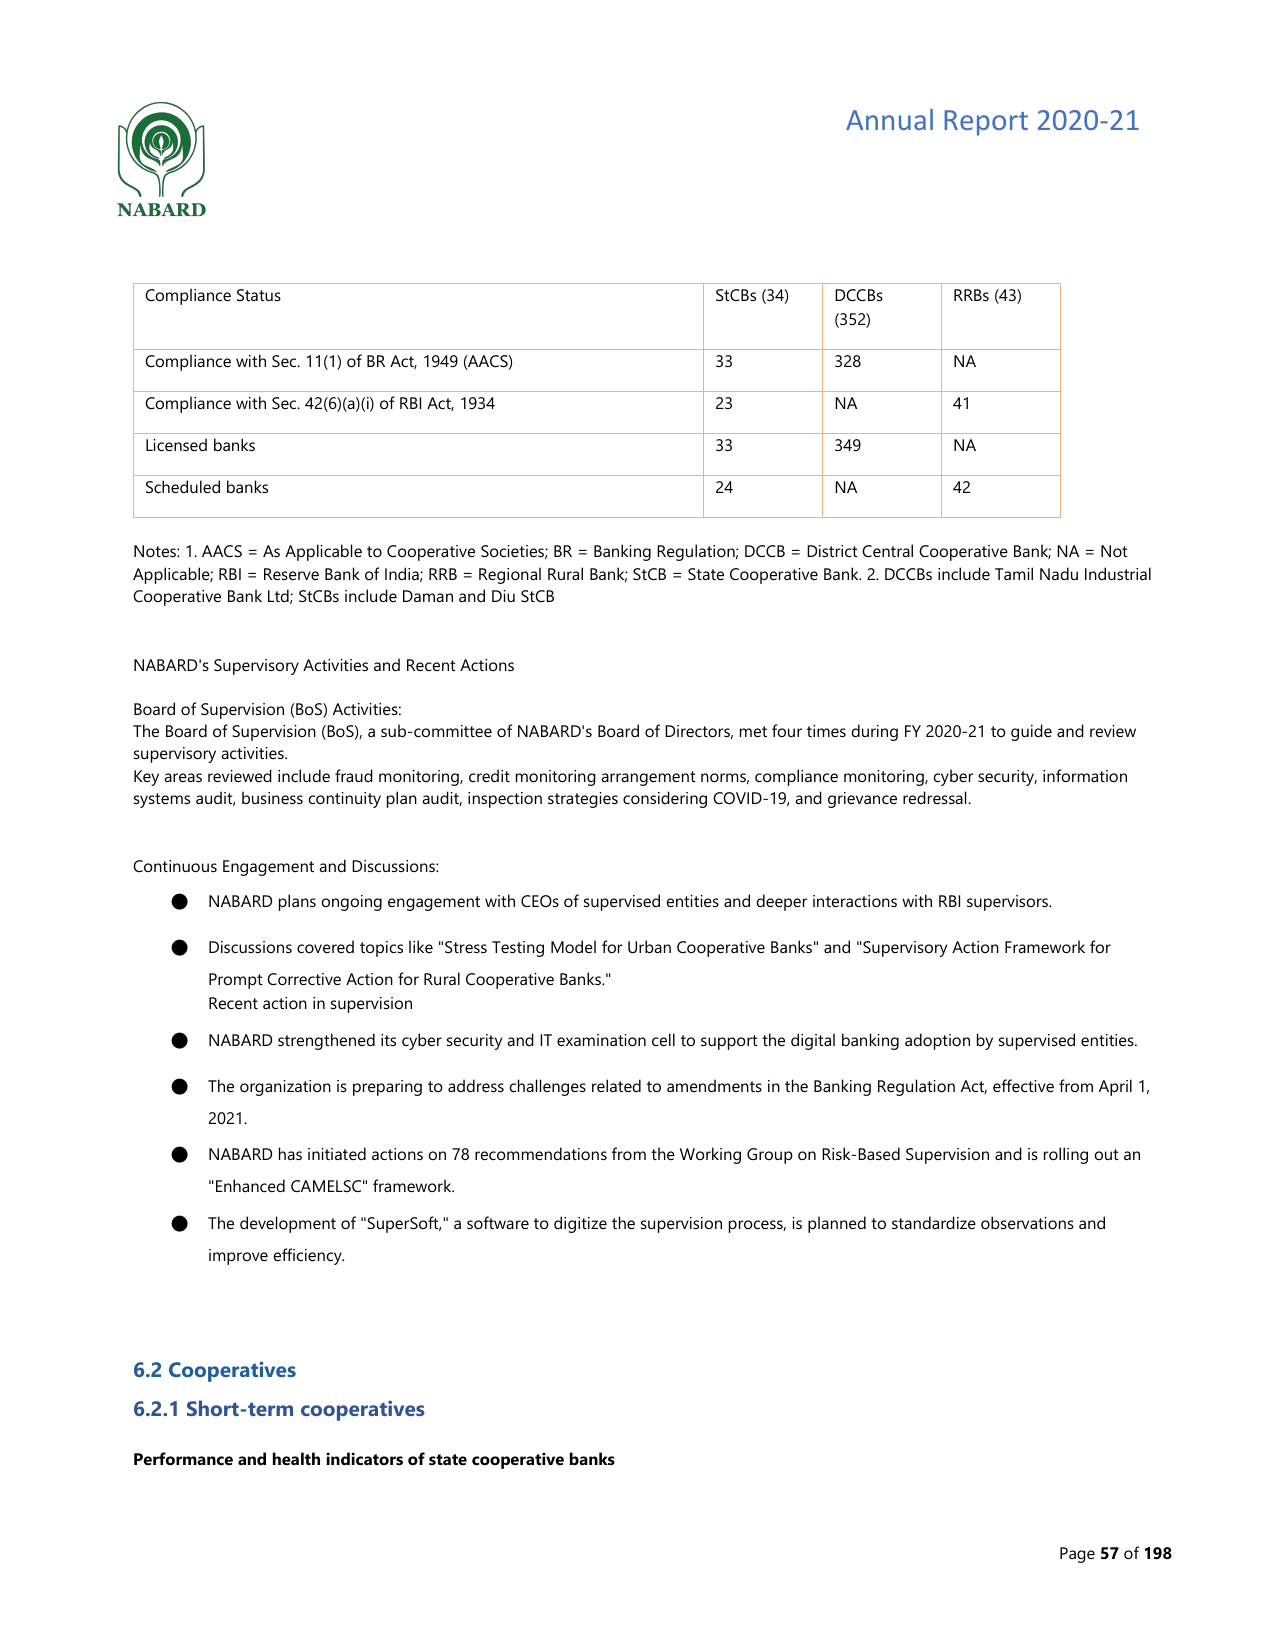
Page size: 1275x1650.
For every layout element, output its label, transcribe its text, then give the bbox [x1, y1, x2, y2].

subtitle 6.2.1 Short-term cooperatives [133, 1394, 1157, 1421]
subtitle 6.2 Cooperatives [133, 1355, 1157, 1383]
text Key areas reviewed include fraud monitoring, credit monitoring arrangement norms, compliance monitoring, cyber security, information systems audit, business continuity plan audit, inspection strategies considering COVID-19, and grievance redressal. [133, 764, 1157, 808]
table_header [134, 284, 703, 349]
list NABARD strengthened its cyber security and IT examination cell to support the digital banking adoption by supervised entities. [170, 1016, 1157, 1058]
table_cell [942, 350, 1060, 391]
text Board of Supervision (BoS) Activities: [133, 697, 1157, 719]
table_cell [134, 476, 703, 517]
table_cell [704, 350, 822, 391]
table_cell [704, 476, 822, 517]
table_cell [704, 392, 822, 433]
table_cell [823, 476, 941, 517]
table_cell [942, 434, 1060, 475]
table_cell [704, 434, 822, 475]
text Notes: 1. AACS = As Applicable to Cooperative Societies; BR = Banking Regulation; DCCB = District Central Cooperative Bank; NA = Not Applicable; RBI = Reserve Bank of India; RRB = Regional Rural Bank; StCB = State Cooperative Bank. 2. DCCBs include Tamil Nadu Industrial Cooperative Bank Ltd; StCBs include Daman and Diu StCB [133, 540, 1157, 606]
list NABARD has initiated actions on 78 recommendations from the Working Group on Risk-Based Supervision and is rolling out an "Enhanced CAMELSC" framework. [170, 1130, 1157, 1197]
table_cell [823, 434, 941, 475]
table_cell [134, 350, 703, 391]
list Discussions covered topics like "Stress Testing Model for Urban Cooperative Banks" and "Supervisory Action Framework for Prompt Corrective Action for Rural Cooperative Banks." [170, 923, 1157, 990]
text The Board of Supervision (BoS), a sub-committee of NABARD's Board of Directors, met four times during FY 2020-21 to guide and review supervisory activities. [133, 719, 1157, 764]
text Recent action in supervision [208, 992, 1157, 1014]
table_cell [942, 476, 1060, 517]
list The development of "SuperSoft," a software to digitize the supervision process, is planned to standardize observations and improve efficiency. [170, 1198, 1157, 1265]
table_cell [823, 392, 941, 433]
list NABARD plans ongoing engagement with CEOs of supervised entities and deeper interactions with RBI supervisors. [170, 877, 1157, 920]
picture [114, 100, 209, 218]
text Performance and health indicators of state cooperative banks [133, 1447, 1157, 1470]
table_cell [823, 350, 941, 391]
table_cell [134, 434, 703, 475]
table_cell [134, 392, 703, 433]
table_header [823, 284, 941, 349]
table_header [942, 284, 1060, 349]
text Continuous Engagement and Discussions: [133, 855, 1157, 877]
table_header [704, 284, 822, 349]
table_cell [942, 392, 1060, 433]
list The organization is preparing to address challenges related to amendments in the Banking Regulation Act, effective from April 1, 2021. [170, 1062, 1157, 1128]
text NABARD's Supervisory Activities and Recent Actions [133, 653, 1157, 675]
